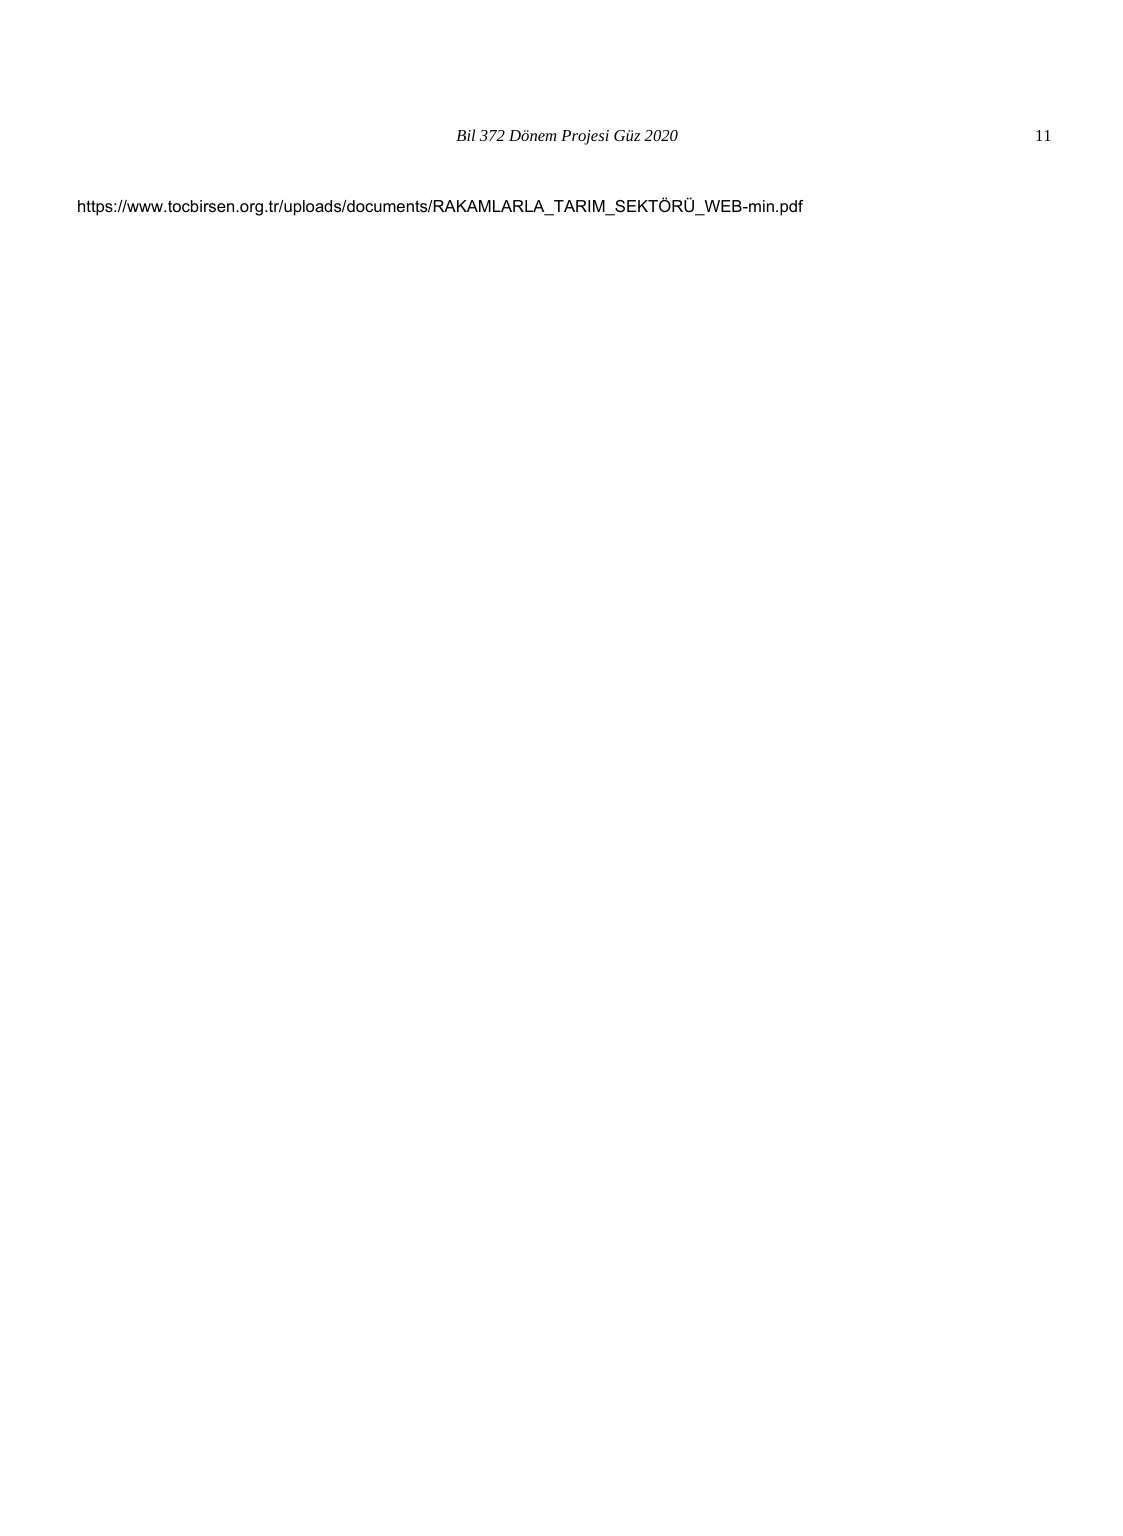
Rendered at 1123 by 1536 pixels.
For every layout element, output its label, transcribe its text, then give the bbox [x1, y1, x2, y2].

text https://www.tocbirsen.org.tr/uploads/documents/RAKAMLARLA_TARIM_SEKTÖRÜ_WEB-min.pdf [77, 197, 998, 216]
